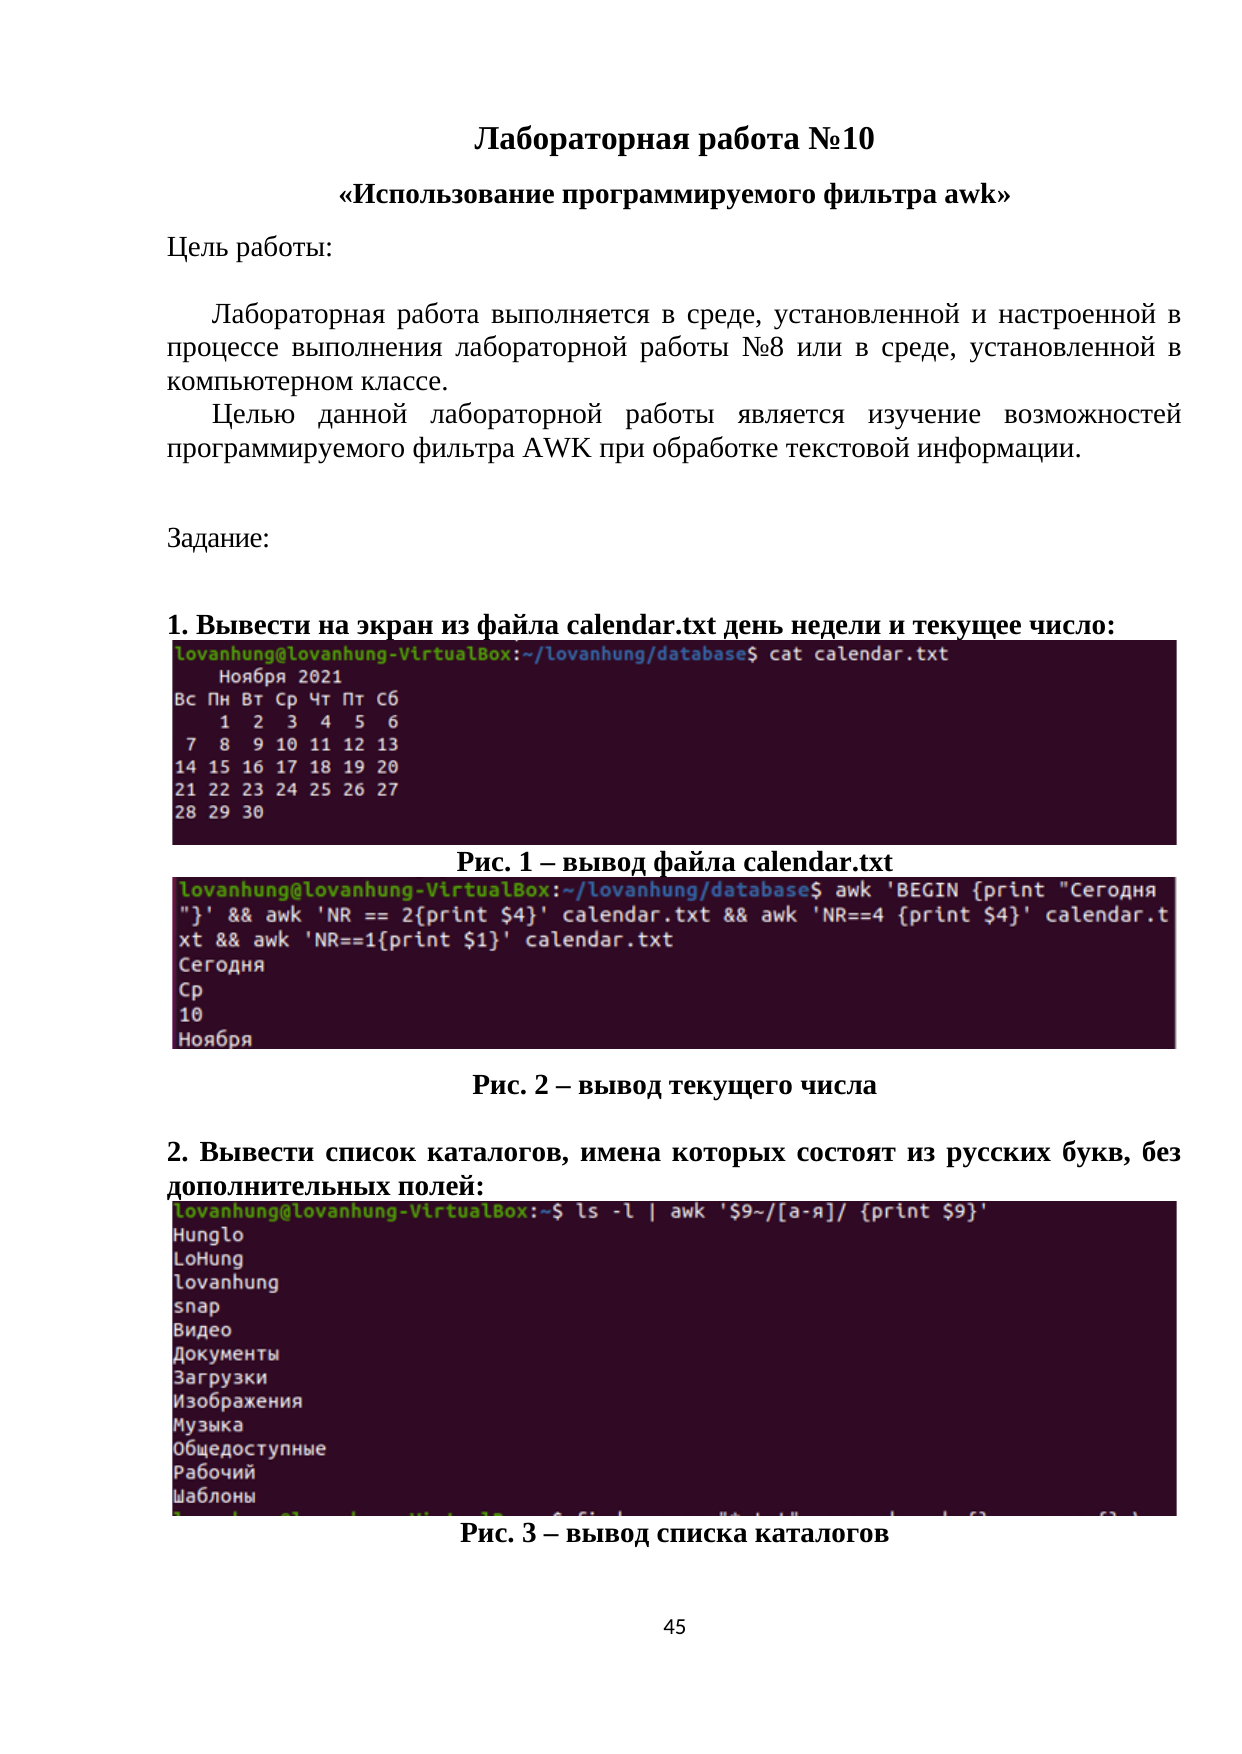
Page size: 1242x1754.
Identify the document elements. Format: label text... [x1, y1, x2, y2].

text 1. Вывести на экран из файла calendar.txt день недели и текущее число: [167, 607, 1183, 640]
text Целью данной лабораторной работы является изучение возможностей программируемого фильтра AWK при обработке текстовой информации. [167, 397, 1183, 464]
text Рис. 3 – вывод списка каталогов [167, 1515, 1183, 1549]
text «Использование программируемого фильтра awk» [167, 176, 1183, 210]
text Рис. 2 – вывод текущего числа [167, 1067, 1183, 1101]
text 2. Вывести список каталогов, имена которых состоят из русских букв, без дополнительных полей: [167, 1134, 1183, 1202]
text Лабораторная работа выполняется в среде, установленной и настроенной в процессе выполнения лабораторной работы №8 или в среде, установленной в компьютерном классе. [167, 296, 1183, 397]
picture [172, 1201, 1177, 1516]
subtitle Цель работы: [167, 229, 1183, 262]
subtitle Задание: [167, 521, 1183, 554]
picture [172, 877, 1177, 1049]
subtitle Лабораторная работа №10 [167, 118, 1183, 156]
text Рис. 1 – вывод файла calendar.txt [167, 844, 1183, 878]
picture [172, 640, 1177, 845]
